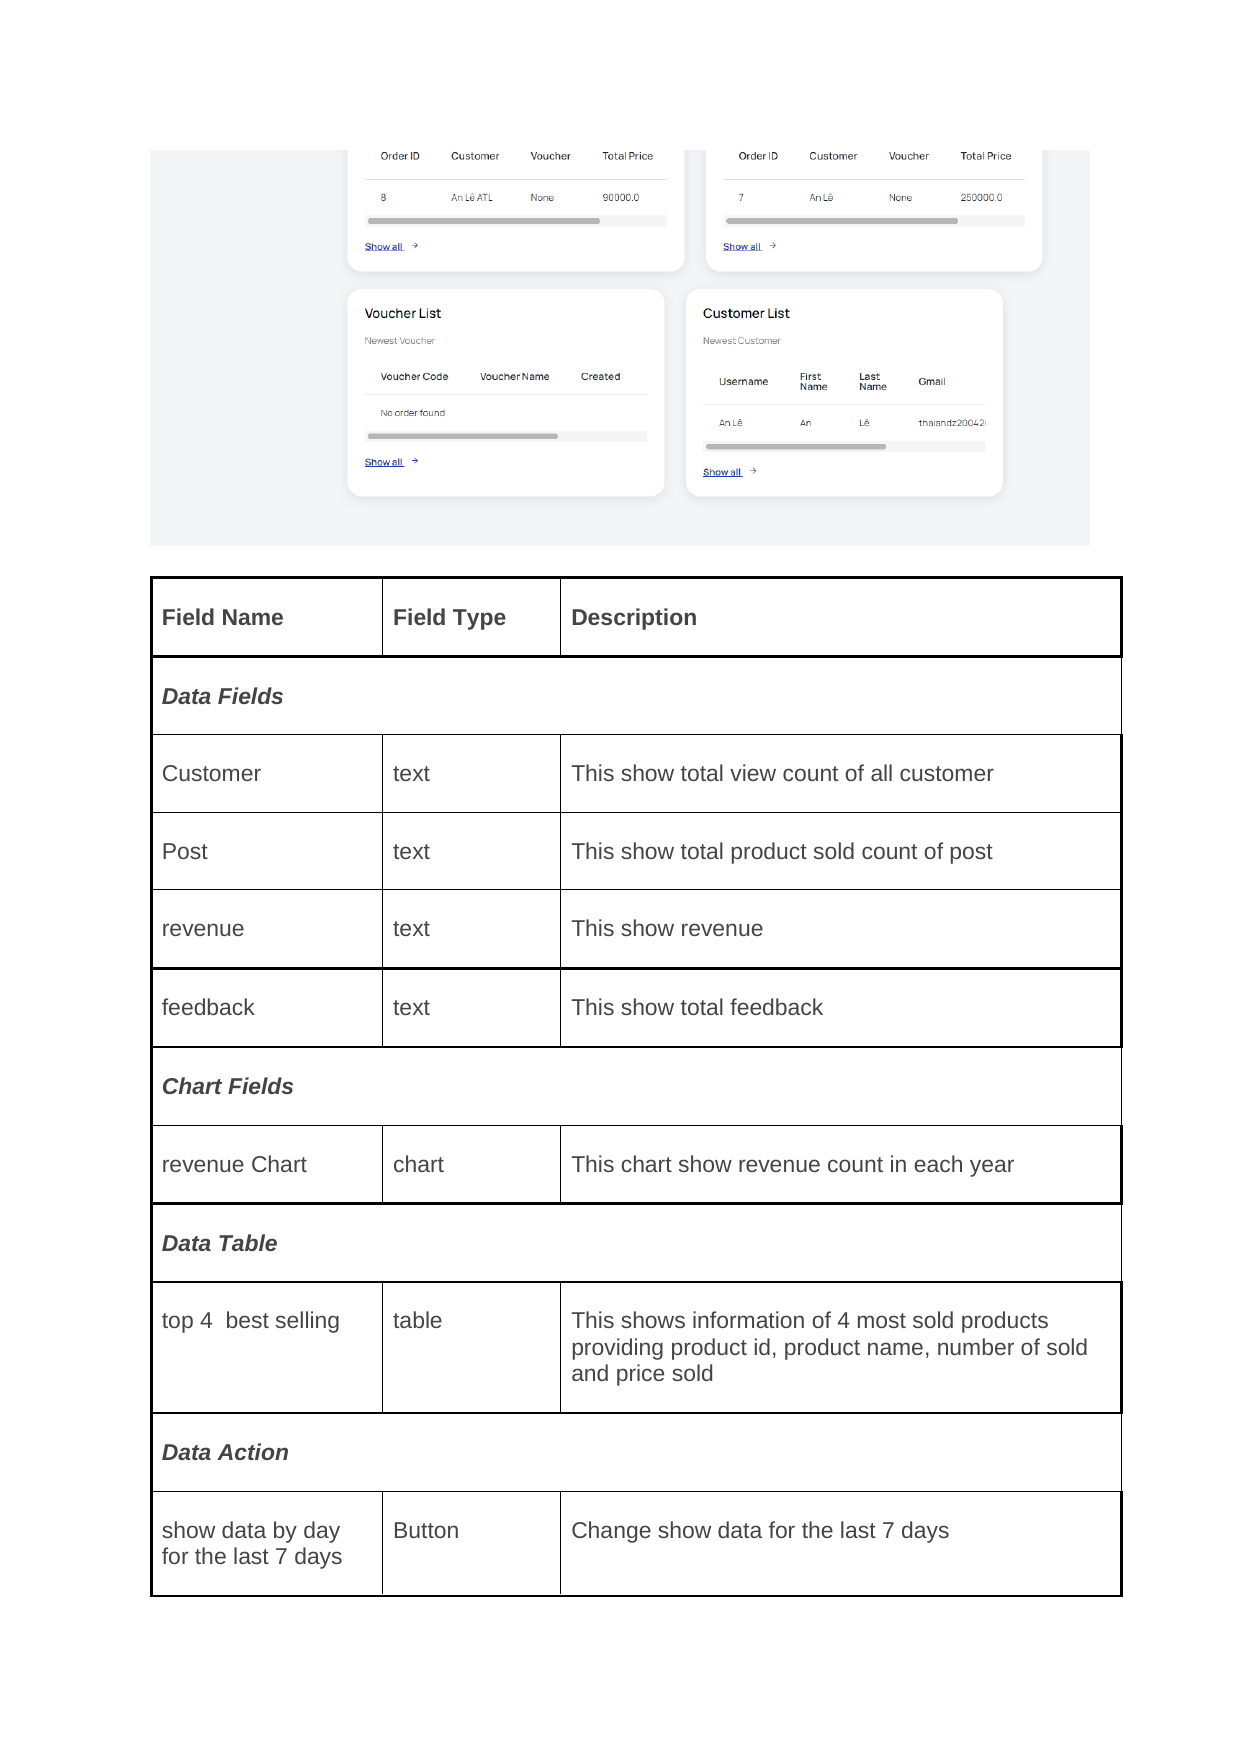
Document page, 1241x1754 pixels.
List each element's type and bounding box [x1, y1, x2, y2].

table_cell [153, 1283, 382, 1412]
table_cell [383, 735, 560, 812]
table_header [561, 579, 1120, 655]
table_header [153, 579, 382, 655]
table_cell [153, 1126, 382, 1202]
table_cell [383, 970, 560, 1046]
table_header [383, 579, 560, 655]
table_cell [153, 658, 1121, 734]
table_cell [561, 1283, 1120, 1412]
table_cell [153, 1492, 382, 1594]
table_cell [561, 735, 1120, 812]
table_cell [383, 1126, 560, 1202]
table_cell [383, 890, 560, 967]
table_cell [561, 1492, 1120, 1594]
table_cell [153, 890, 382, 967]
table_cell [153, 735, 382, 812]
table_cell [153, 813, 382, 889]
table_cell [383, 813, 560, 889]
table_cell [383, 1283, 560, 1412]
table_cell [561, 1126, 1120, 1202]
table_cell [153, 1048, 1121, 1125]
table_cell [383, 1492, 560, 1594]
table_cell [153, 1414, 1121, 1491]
picture [150, 150, 1091, 546]
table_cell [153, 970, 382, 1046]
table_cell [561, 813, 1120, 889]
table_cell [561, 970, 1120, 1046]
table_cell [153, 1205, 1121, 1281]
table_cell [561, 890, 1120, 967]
